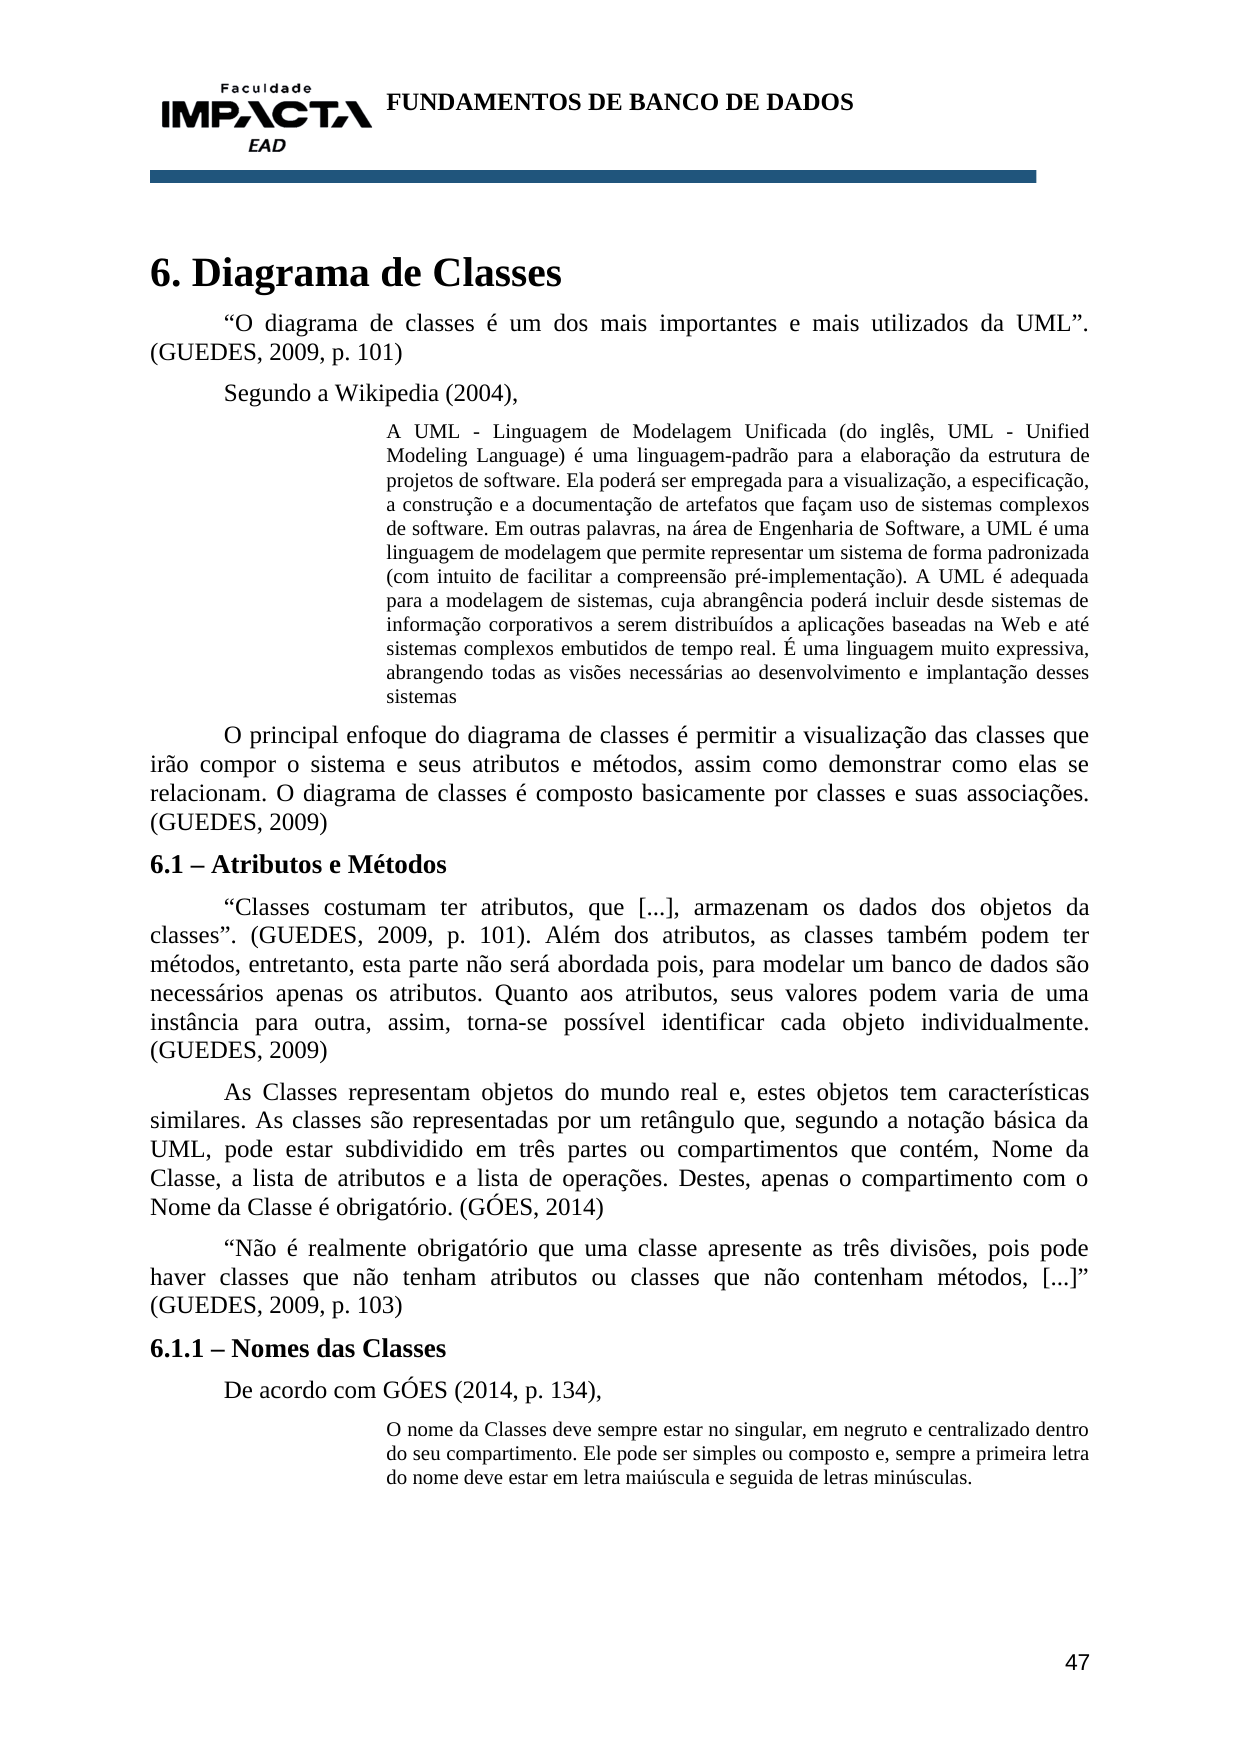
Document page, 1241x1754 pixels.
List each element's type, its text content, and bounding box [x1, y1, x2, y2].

text 6. Diagrama de Classes [150, 248, 1090, 296]
text “O diagrama de classes é um dos mais importantes e mais utilizados da UML”. (GUEDES, 2009, p. 101) [150, 308, 1090, 366]
text As Classes representam objetos do mundo real e, estes objetos tem características similares. As classes são representadas por um retângulo que, segundo a notação básica da UML, pode estar subdividido em três partes ou compartimentos que contém, Nome da Classe, a lista de atributos e a lista de operações. Destes, apenas o compartimento com o Nome da Classe é obrigatório. (GÓES, 2014) [150, 1077, 1090, 1221]
text De acordo com GÓES (2014, p. 134), [150, 1375, 1090, 1404]
text A UML - Linguagem de Modelagem Unificada (do inglês, UML - Unified Modeling Language) é uma linguagem-padrão para a elaboração da estrutura de projetos de software. Ela poderá ser empregada para a visualização, a especificação, a construção e a documentação de artefatos que façam uso de sistemas complexos de software. Em outras palavras, na área de Engenharia de Software, a UML é uma linguagem de modelagem que permite representar um sistema de forma padronizada (com intuito de facilitar a compreensão pré-implementação). A UML é adequada para a modelagem de sistemas, cuja abrangência poderá incluir desde sistemas de informação corporativos a serem distribuídos a aplicações baseadas na Web e até sistemas complexos embutidos de tempo real. É uma linguagem muito expressiva, abrangendo todas as visões necessárias ao desenvolvimento e implantação desses sistemas [386, 419, 1090, 708]
text “Classes costumam ter atributos, que [...], armazenam os dados dos objetos da classes”. (GUEDES, 2009, p. 101). Além dos atributos, as classes também podem ter métodos, entretanto, esta parte não será abordada pois, para modelar um banco de dados são necessários apenas os atributos. Quanto aos atributos, seus valores podem varia de uma instância para outra, assim, torna-se possível identificar cada objeto individualmente. (GUEDES, 2009) [150, 892, 1090, 1064]
text 6.1.1 – Nomes das Classes [150, 1332, 1090, 1363]
text O nome da Classes deve sempre estar no singular, em negruto e centralizado dentro do seu compartimento. Ele pode ser simples ou composto e, sempre a primeira letra do nome deve estar em letra maiúscula e seguida de letras minúsculas. [386, 1417, 1090, 1489]
picture [150, 75, 379, 161]
picture [150, 170, 1037, 183]
text “Não é realmente obrigatório que uma classe apresente as três divisões, pois pode haver classes que não tenham atributos ou classes que não contenham métodos, [...]” (GUEDES, 2009, p. 103) [150, 1233, 1090, 1319]
text Segundo a Wikipedia (2004), [150, 378, 1090, 407]
text O principal enfoque do diagrama de classes é permitir a visualização das classes que irão compor o sistema e seus atributos e métodos, assim como demonstrar como elas se relacionam. O diagrama de classes é composto basicamente por classes e suas associações. (GUEDES, 2009) [150, 721, 1090, 836]
text 6.1 – Atributos e Métodos [150, 848, 1090, 879]
